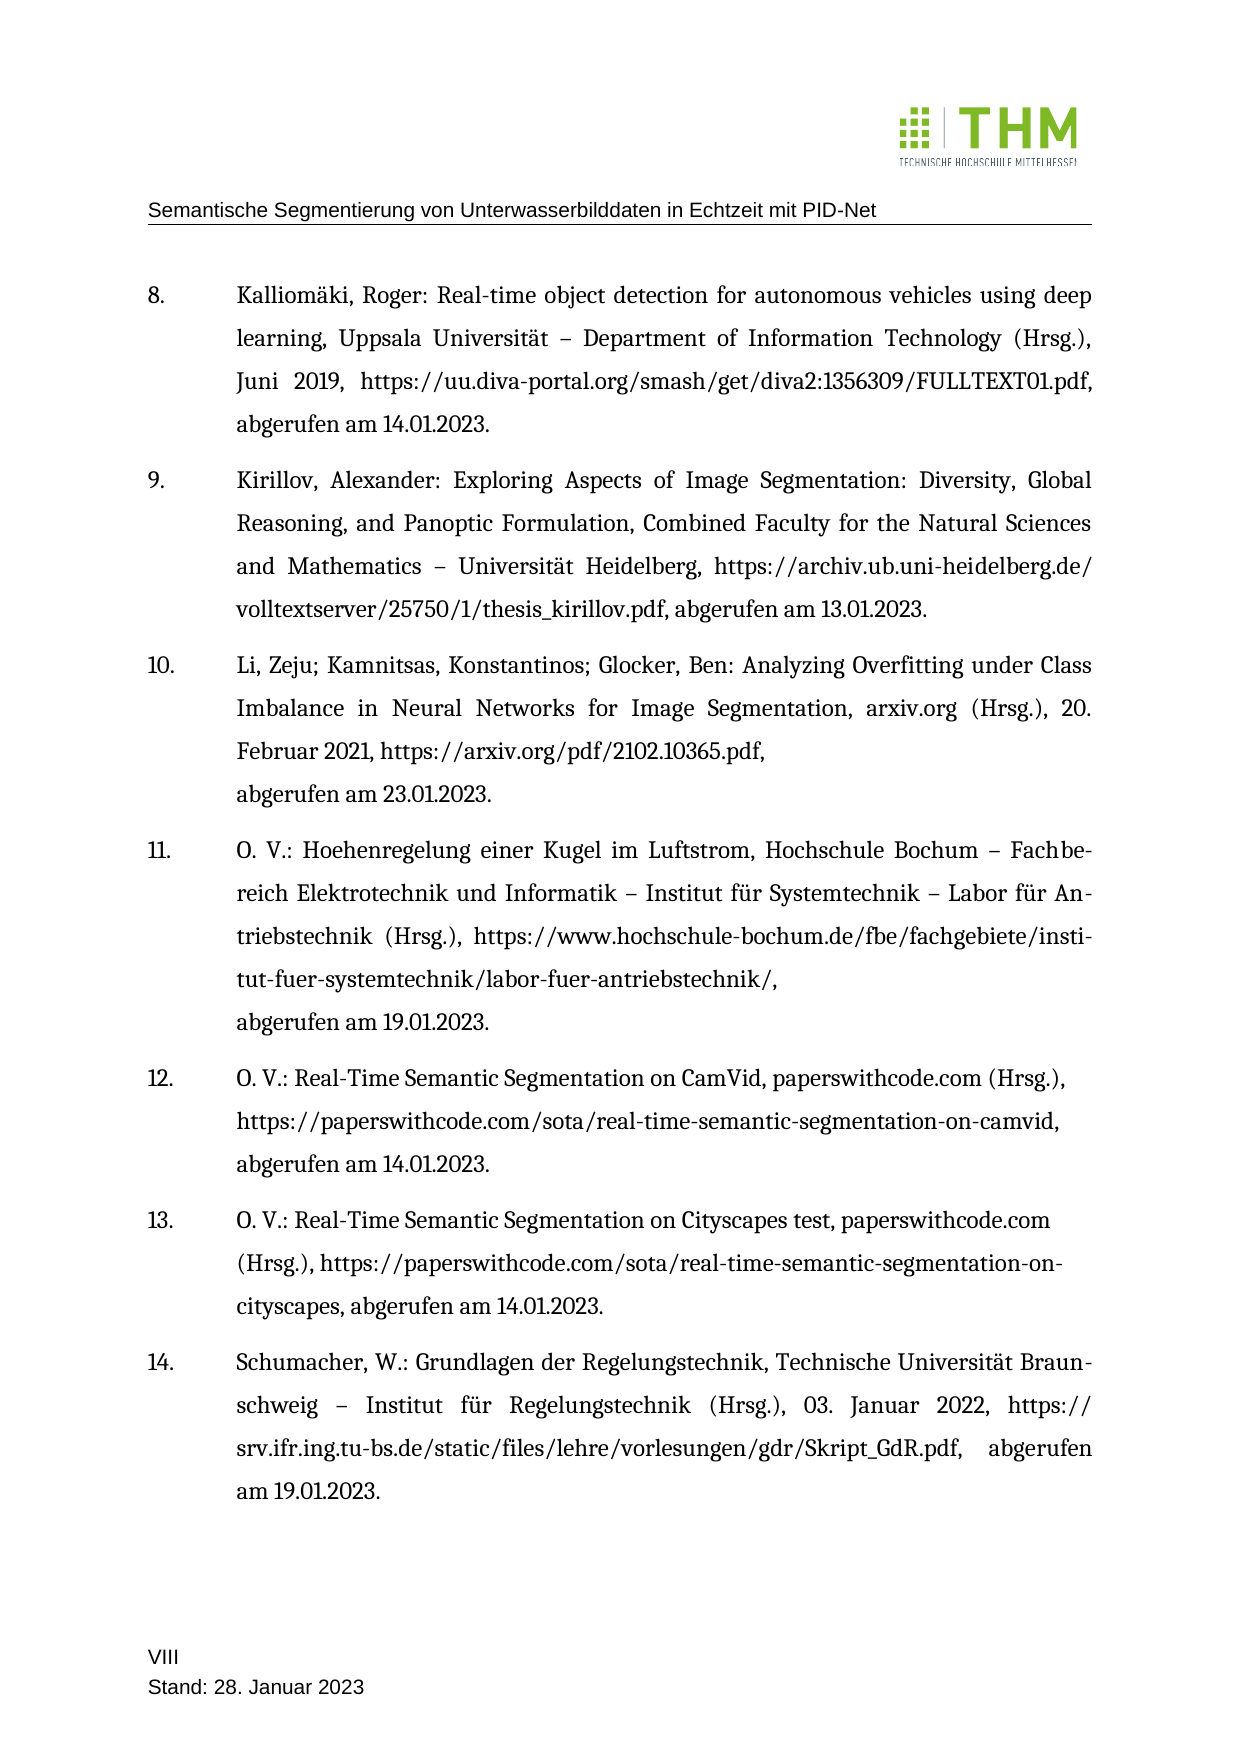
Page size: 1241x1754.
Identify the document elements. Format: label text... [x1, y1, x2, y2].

list Kalliomäki, Roger: Real-time object detection for autonomous vehicles using deep learning, Uppsala Universität – Department of Information Technology (Hrsg.), Juni 2019, https://uu.diva-portal.org/smash/get/diva2:1356309/FULLTEXT01.pdf, abgerufen am 14.01.2023. [148, 281, 1092, 439]
list O. V.: Real-Time Semantic Segmentation on Cityscapes test, paperswithcode.com (Hrsg.), https://paperswithcode.com/sota/real-time-semantic-segmentation-on-cityscapes, abgerufen am 14.01.2023. [148, 1206, 1092, 1321]
list Schumacher, W.: Grundlagen der Regelungstechnik, Technische Universität Braunschweig – Institut für Regelungstechnik (Hrsg.), 03. Januar 2022, https:// srv.ifr.ing.tu-bs.de/static/files/lehre/vorlesungen/gdr/Skript_GdR.pdf, abgerufen am 19.01.2023. [148, 1347, 1092, 1506]
list O. V.: Hoehenregelung einer Kugel im Luftstrom, Hochschule Bochum – Fachbereich Elektrotechnik und Informatik – Institut für Systemtechnik – Labor für Antriebstechnik (Hrsg.), https://www.hochschule-bochum.de/fbe/fachgebiete/institut-fuer-systemtechnik/labor-fuer-antriebstechnik/, abgerufen am 19.01.2023. [148, 836, 1092, 1037]
text abgerufen am 23.01.2023. [236, 780, 1092, 809]
list Kirillov, Alexander: Exploring Aspects of Image Segmentation: Diversity, Global Reasoning, and Panoptic Formulation, Combined Faculty for the Natural Sciences and Mathematics – Universität Heidelberg, https://archiv.ub.uni-heidelberg.de/ volltextserver/25750/1/thesis_kirillov.pdf, abgerufen am 13.01.2023. [148, 466, 1092, 624]
list Li, Zeju; Kamnitsas, Konstantinos; Glocker, Ben: Analyzing Overfitting under Class Imbalance in Neural Networks for Image Segmentation, arxiv.org (Hrsg.), 20. Februar 2021, https://arxiv.org/pdf/2102.10365.pdf, [148, 651, 1092, 766]
list O. V.: Real-Time Semantic Segmentation on CamVid, paperswithcode.com (Hrsg.), https://paperswithcode.com/sota/real-time-semantic-segmentation-on-camvid, abgerufen am 14.01.2023. [148, 1064, 1092, 1179]
picture [899, 107, 1077, 166]
